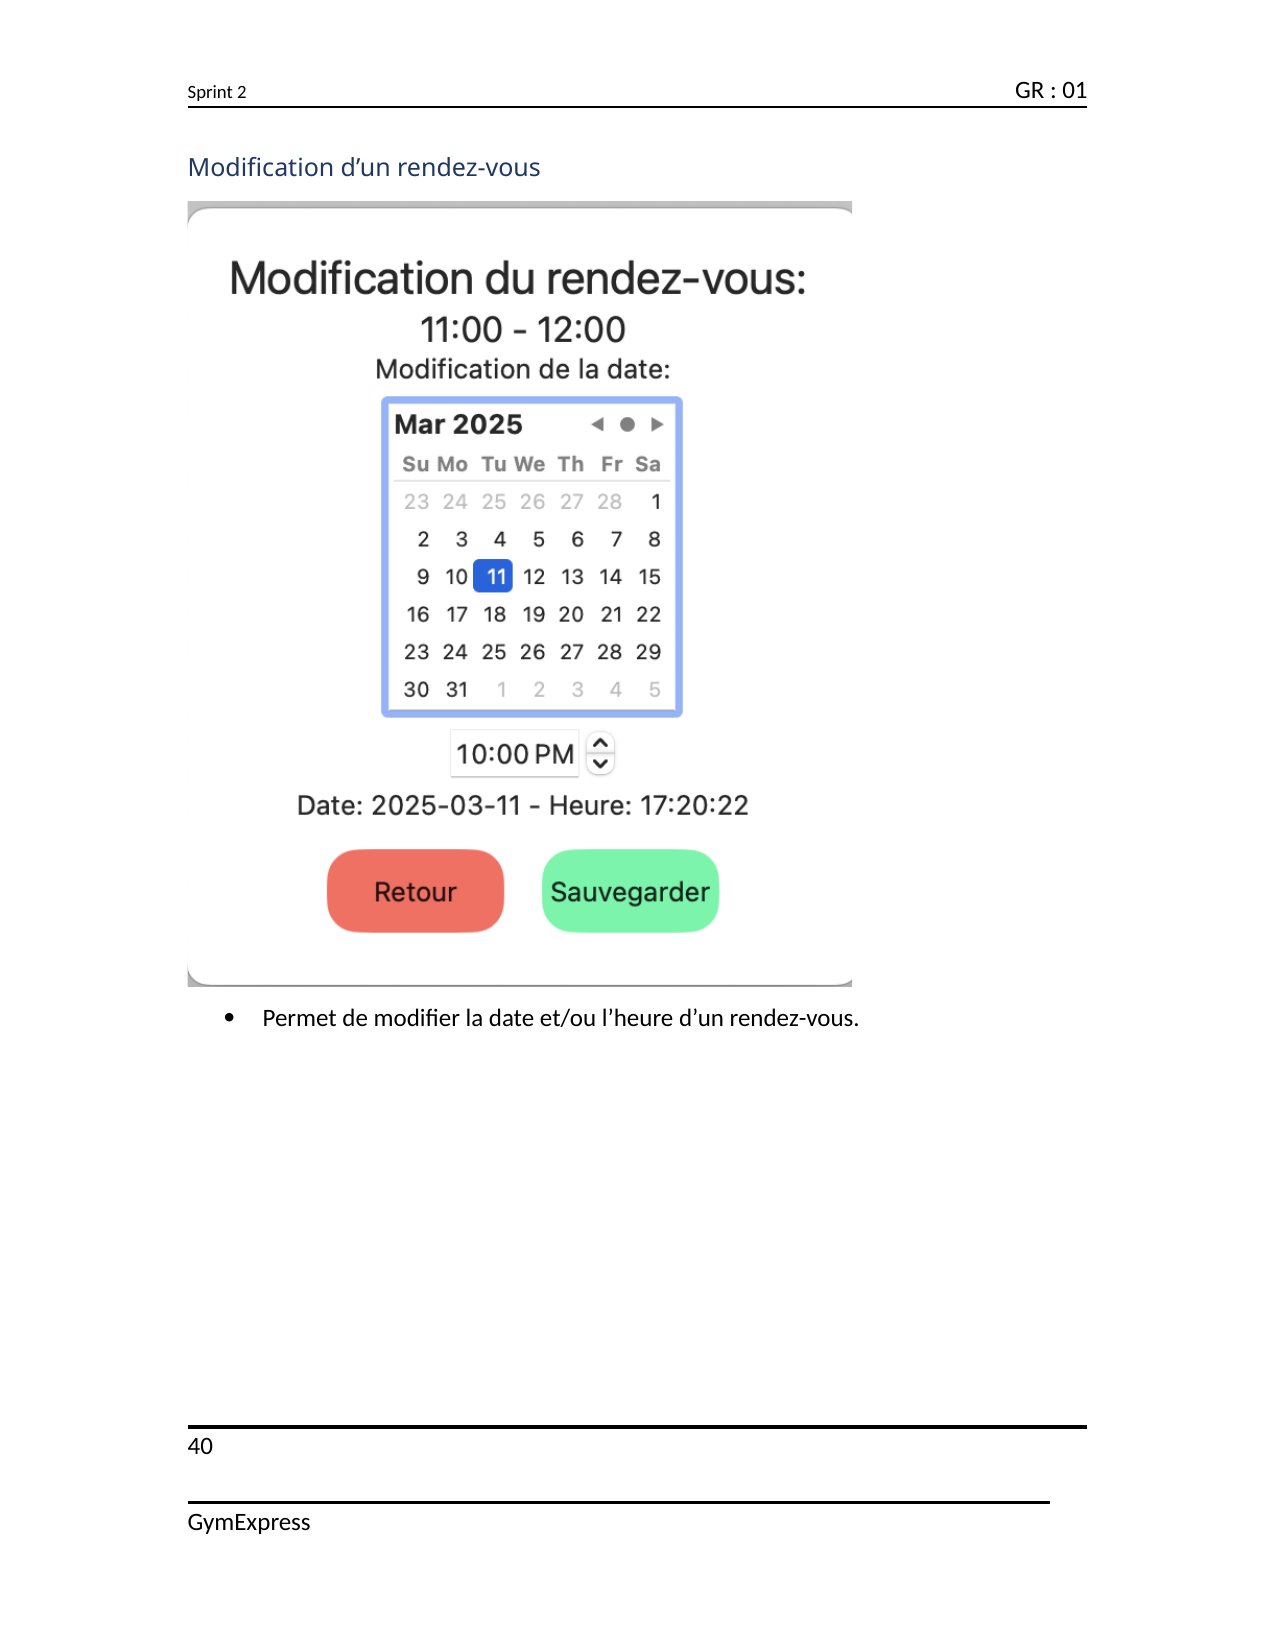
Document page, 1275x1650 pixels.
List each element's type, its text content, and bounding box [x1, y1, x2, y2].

list Permet de modifier la date et/ou l’heure d’un rendez-vous. [225, 1002, 1087, 1032]
picture [187, 201, 853, 987]
subtitle Modification d’un rendez-vous [187, 150, 1087, 184]
